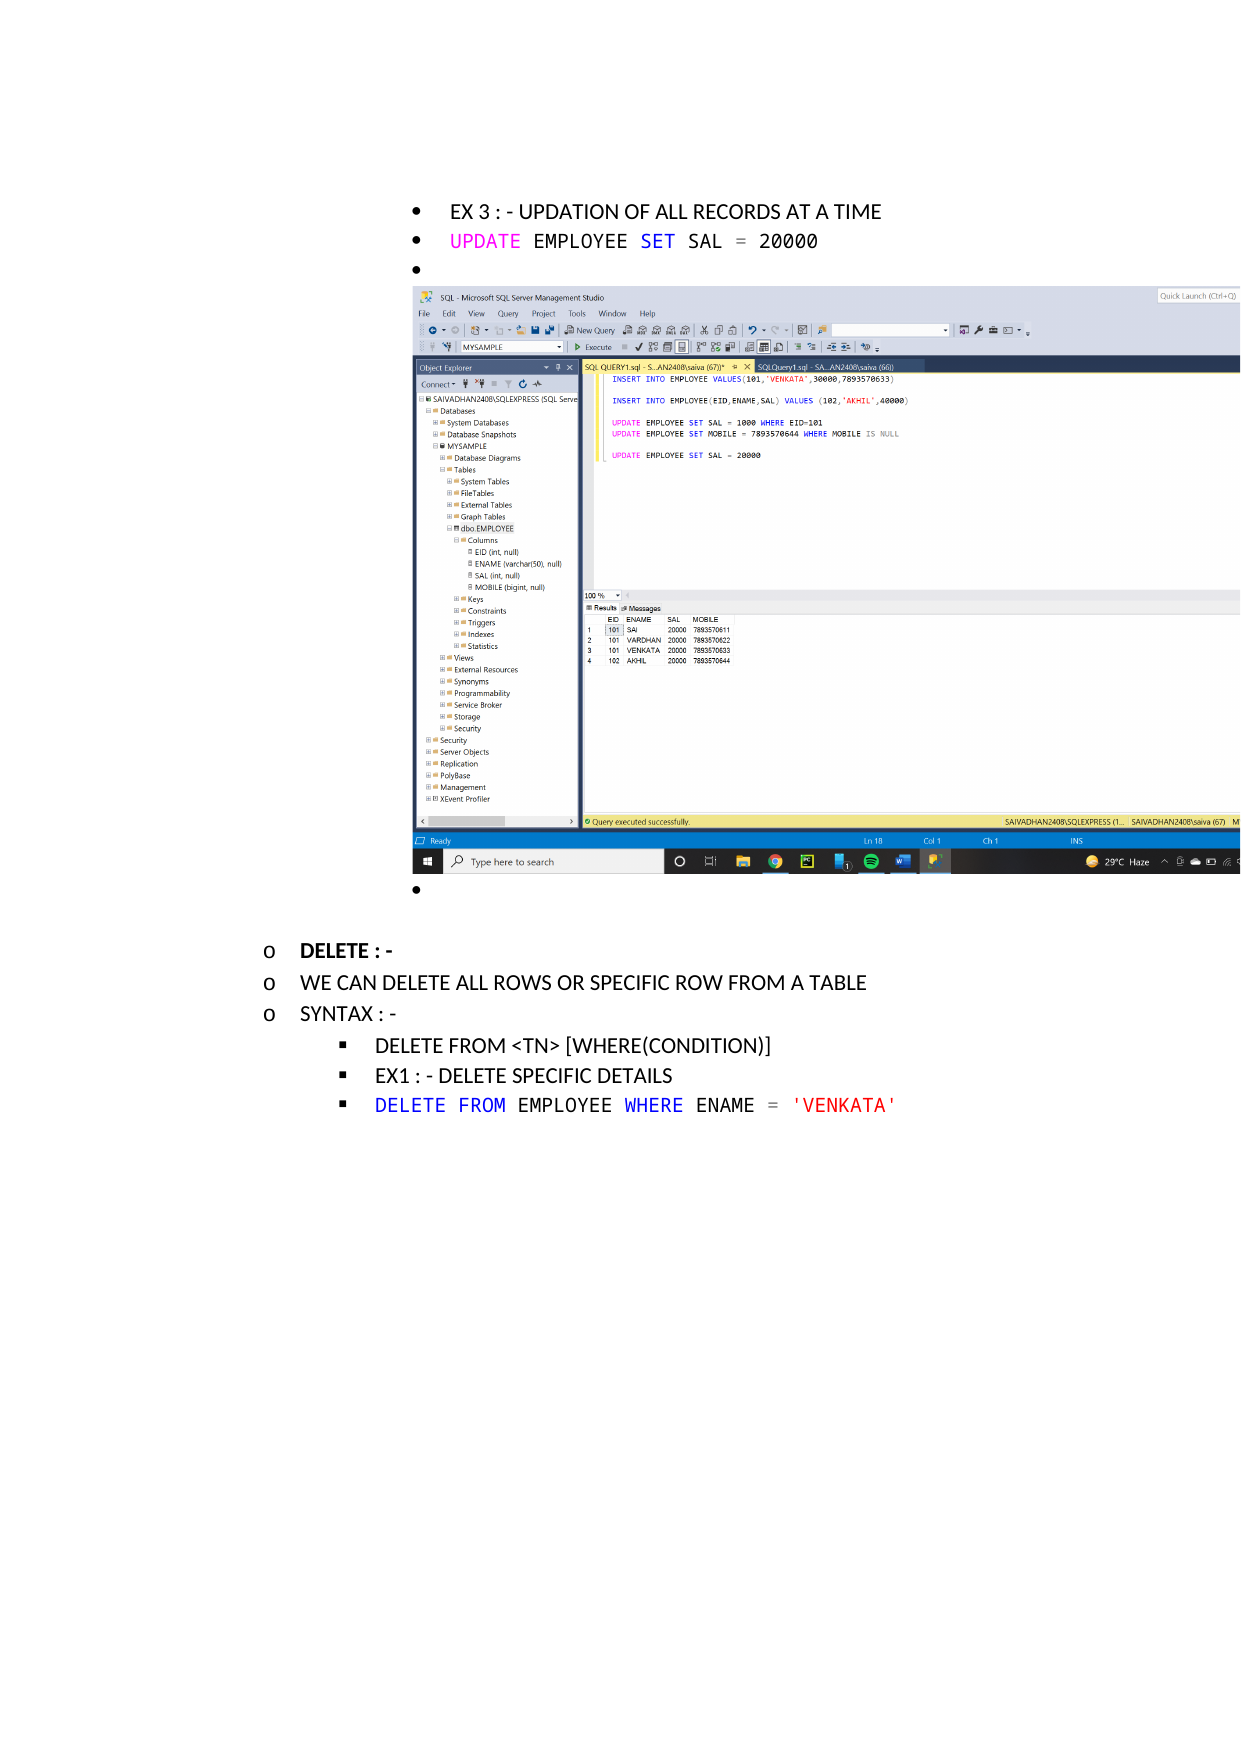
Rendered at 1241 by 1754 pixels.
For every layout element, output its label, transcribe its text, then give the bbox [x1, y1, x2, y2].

list UPDATE EMPLOYEE SET SAL = 20000 [412, 227, 1090, 254]
list DELETE FROM EMPLOYEE WHERE ENAME = 'VENKATA' [337, 1091, 1090, 1118]
list SYNTAX : - [262, 999, 1090, 1029]
picture [412, 286, 1241, 874]
list WE CAN DELETE ALL ROWS OR SPECIFIC ROW FROM A TABLE [262, 968, 1090, 997]
list EX1 : - DELETE SPECIFIC DETAILS [337, 1061, 1090, 1089]
list DELETE : - [262, 937, 1090, 966]
list EX 3 : - UPDATION OF ALL RECORDS AT A TIME [412, 197, 1090, 225]
list DELETE FROM <TN> [WHERE(CONDITION)] [337, 1031, 1090, 1059]
